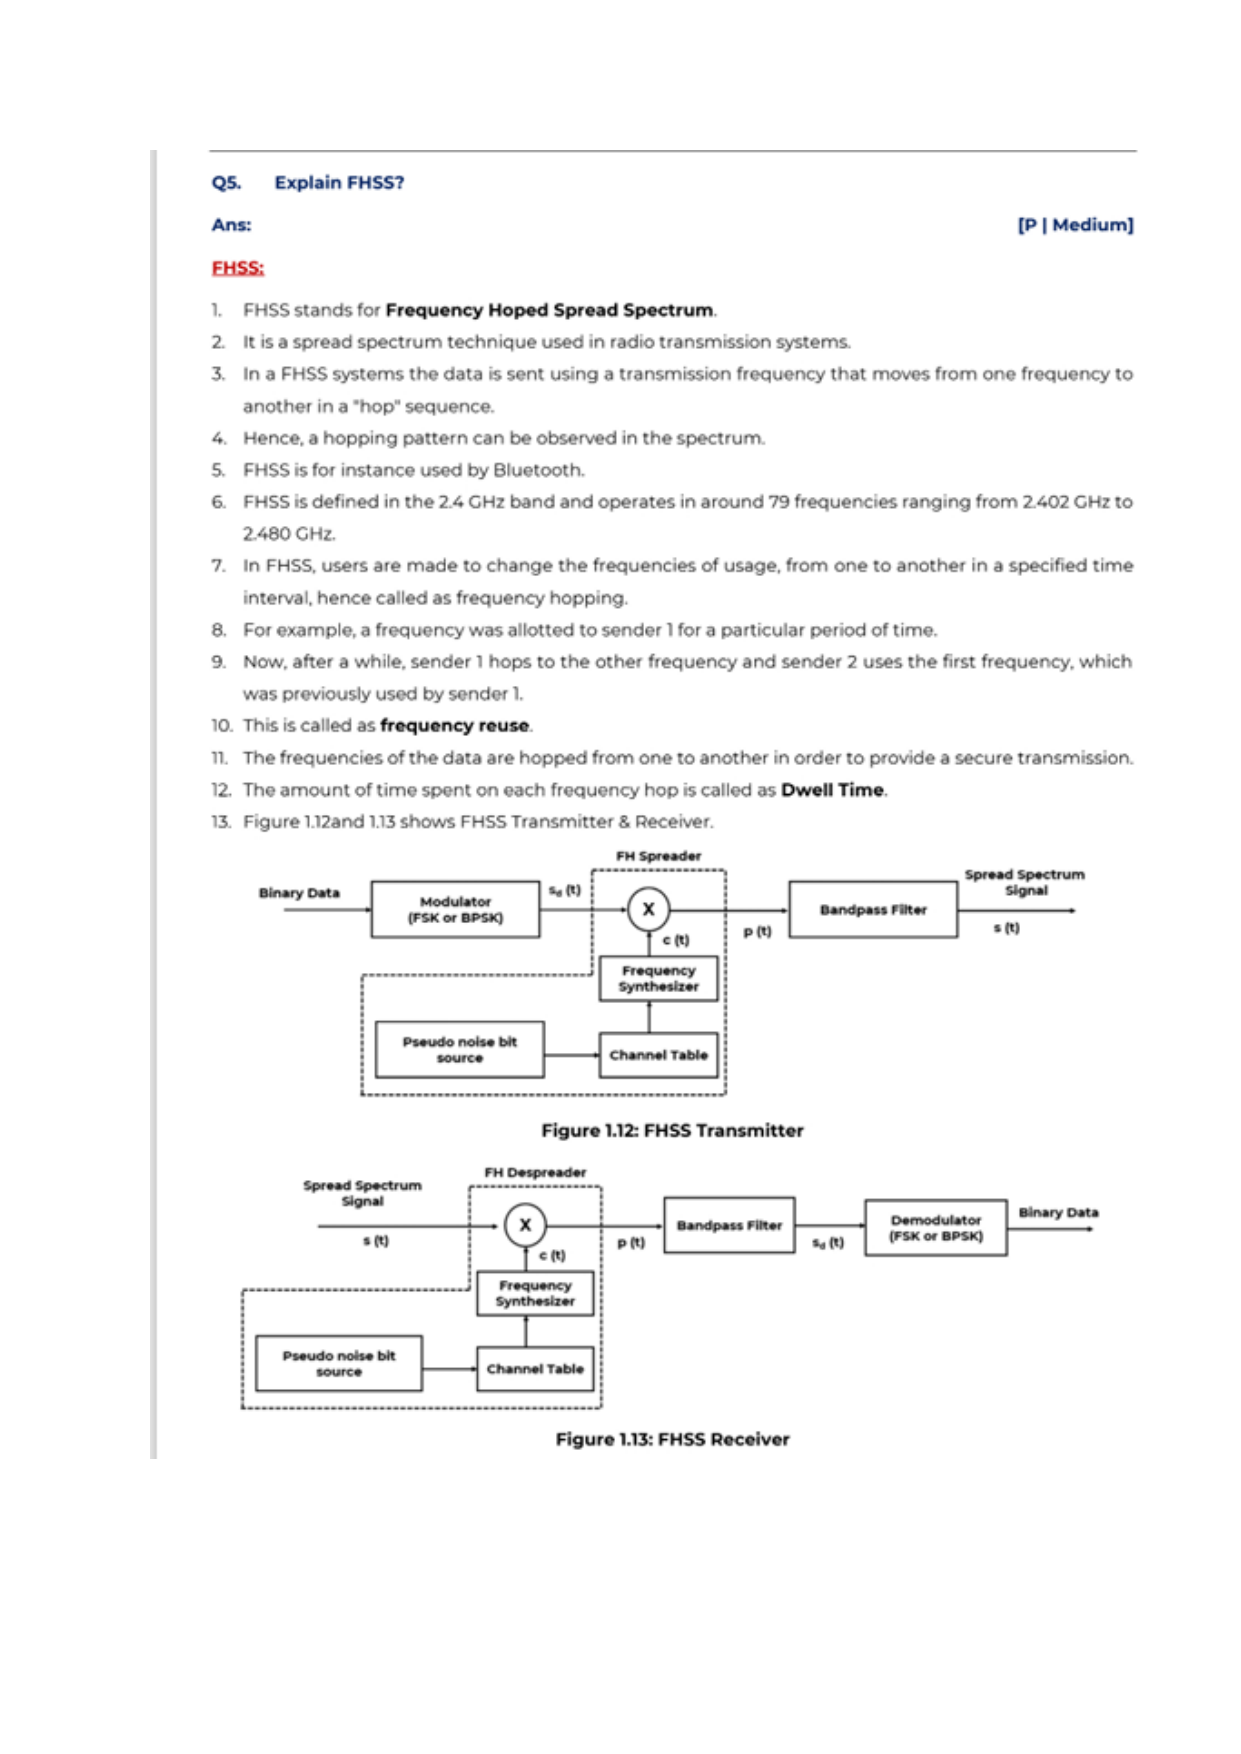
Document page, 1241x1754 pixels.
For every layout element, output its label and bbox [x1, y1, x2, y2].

picture [150, 150, 1178, 1459]
